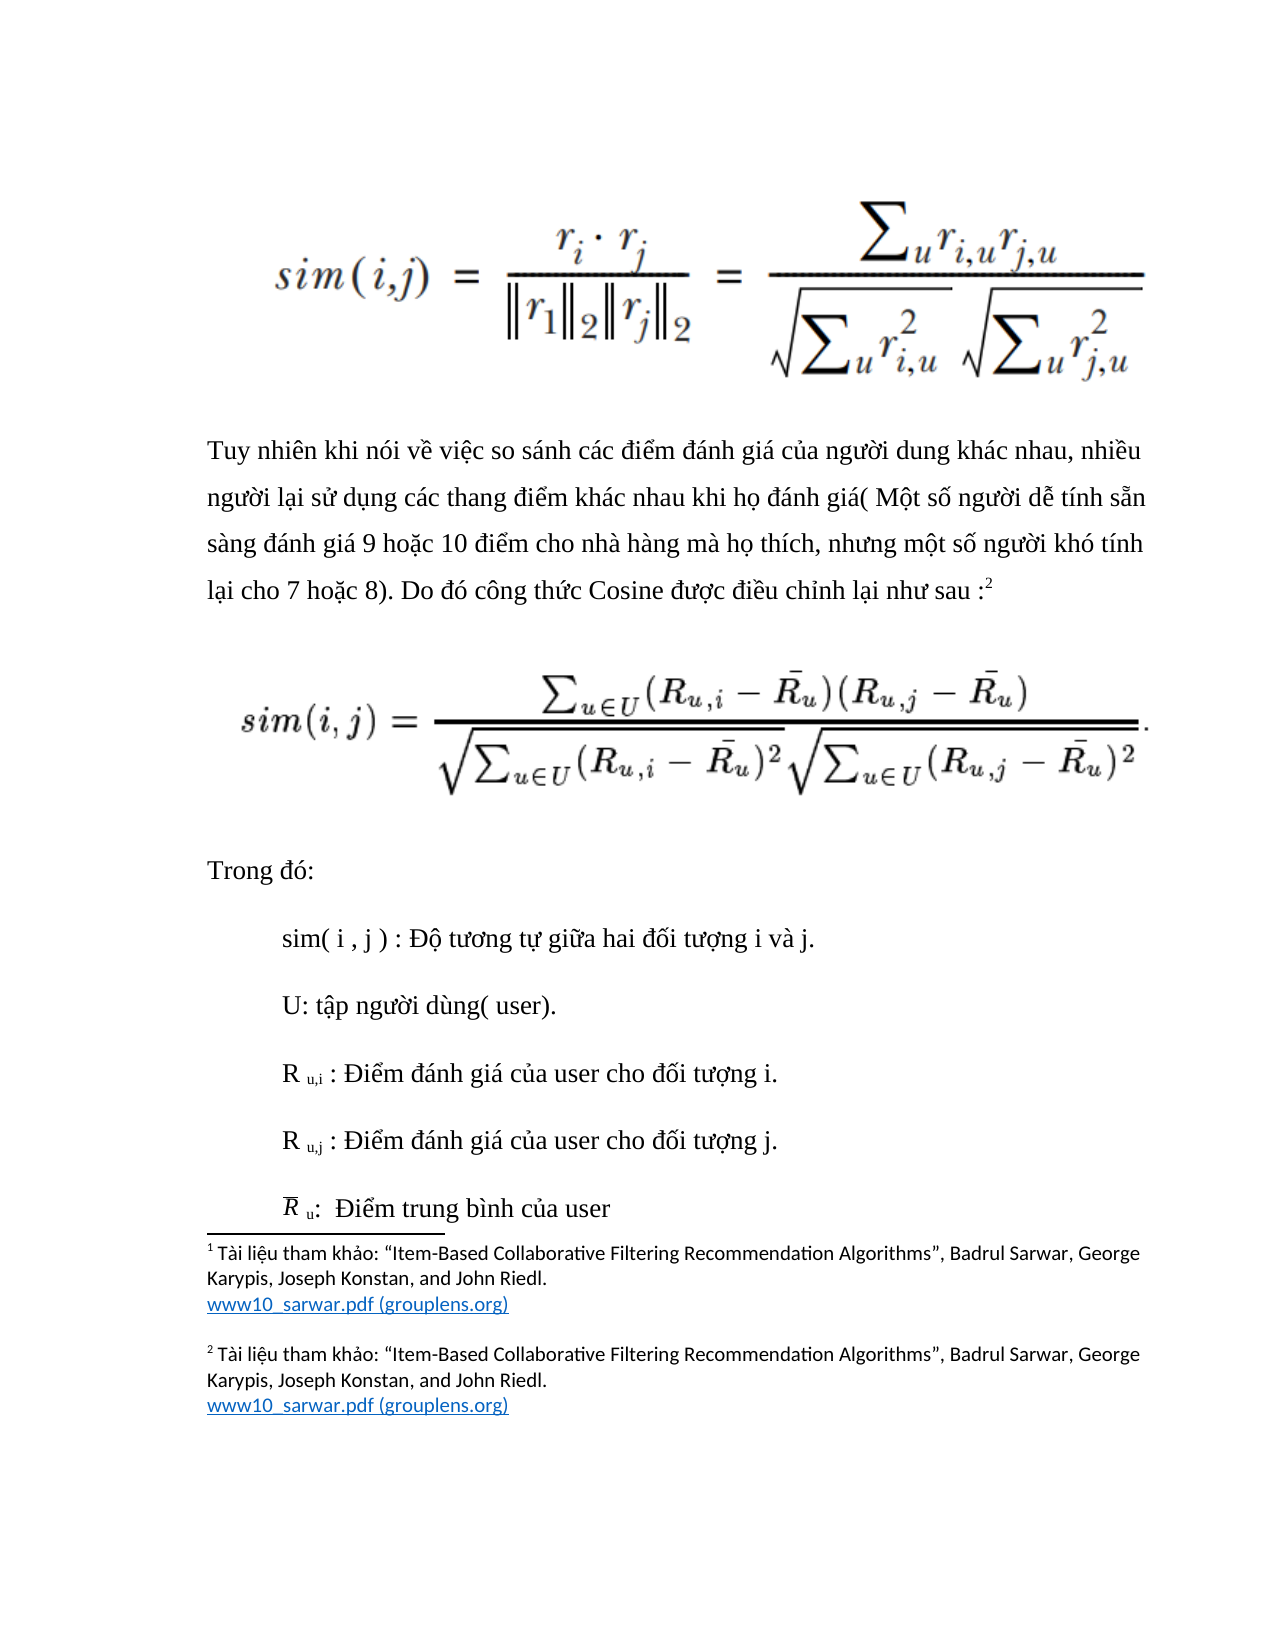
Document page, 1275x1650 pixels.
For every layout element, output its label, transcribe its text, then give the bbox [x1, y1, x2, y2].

picture [206, 641, 1178, 819]
picture [206, 177, 1182, 392]
text u: Điểm trung bình của user [282, 1192, 1157, 1223]
text R u,j : Điểm đánh giá của user cho đối tượng j. [282, 1124, 1157, 1156]
text R u,i : Điểm đánh giá của user cho đối tượng i. [282, 1057, 1157, 1088]
text sim( i , j ) : Độ tương tự giữa hai đối tượng i và j. [207, 922, 1157, 953]
text Tuy nhiên khi nói về việc so sánh các điểm đánh giá của người dung khác nhau, nhiều người lại sử dụng các thang điểm khác nhau khi họ đánh giá( Một số người dễ tính sẵn sàng đánh giá 9 hoặc 10 điểm cho nhà hàng mà họ thích, nhưng một số người khó tính lại cho 7 hoặc 8). Do đó công thức Cosine được điều chỉnh lại như sau : [207, 434, 1157, 605]
text U: tập người dùng( user). [282, 989, 1157, 1021]
text Trong đó: [207, 854, 1157, 886]
